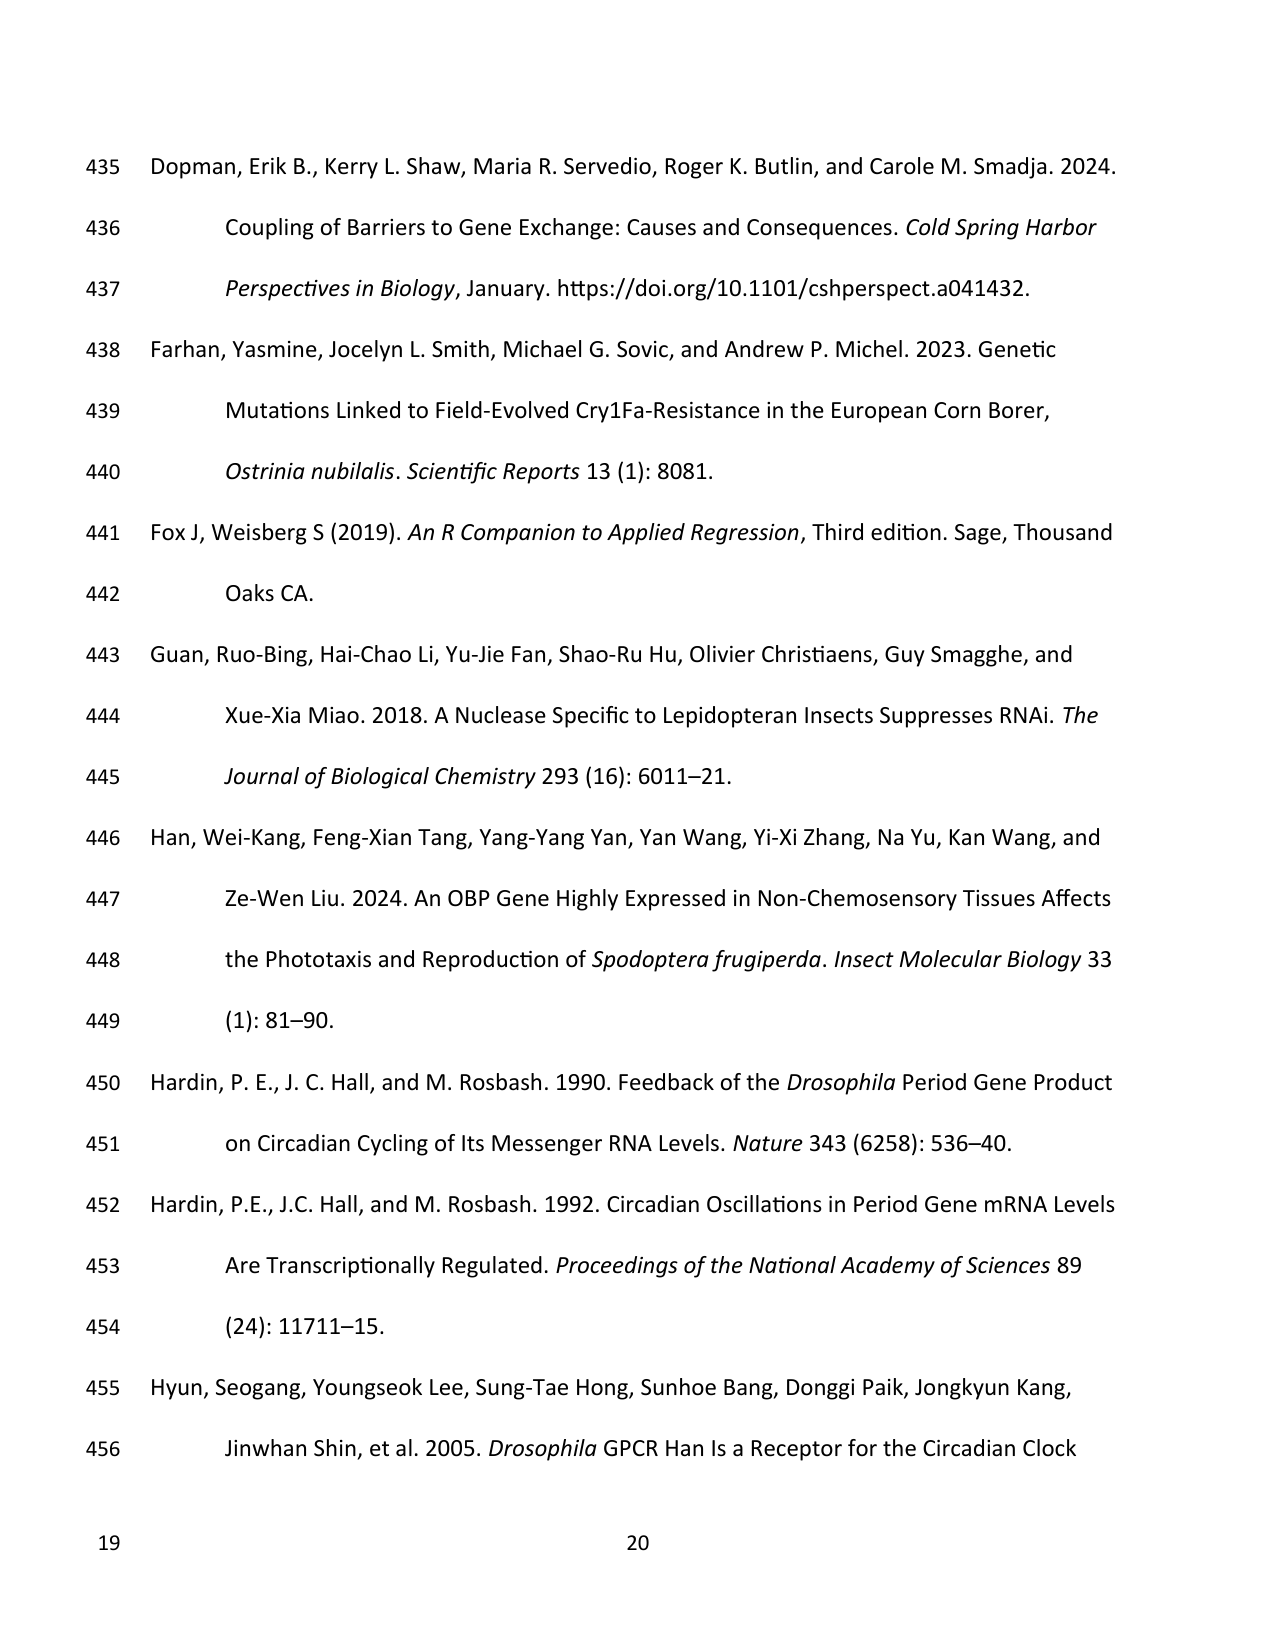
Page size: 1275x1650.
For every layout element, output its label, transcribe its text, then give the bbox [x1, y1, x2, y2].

text Guan, Ruo-Bing, Hai-Chao Li, Yu-Jie Fan, Shao-Ru Hu, Olivier Christiaens, Guy Smagghe, and Xue-Xia Miao. 2018. A Nuclease Specific to Lepidopteran Insects Suppresses RNAi. The Journal of Biological Chemistry 293 (16): 6011–21. [150, 638, 1125, 791]
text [150, 1371, 1125, 1462]
text Hardin, P. E., J. C. Hall, and M. Rosbash. 1990. Feedback of the Drosophila Period Gene Product on Circadian Cycling of Its Messenger RNA Levels. Nature 343 (6258): 536–40. [150, 1066, 1125, 1157]
text Farhan, Yasmine, Jocelyn L. Smith, Michael G. Sovic, and Andrew P. Michel. 2023. Genetic Mutations Linked to Field-Evolved Cry1Fa-Resistance in the European Corn Borer, Ostrinia nubilalis. Scientific Reports 13 (1): 8081. [150, 333, 1125, 486]
text Han, Wei-Kang, Feng-Xian Tang, Yang-Yang Yan, Yan Wang, Yi-Xi Zhang, Na Yu, Kan Wang, and Ze-Wen Liu. 2024. An OBP Gene Highly Expressed in Non-Chemosensory Tissues Affects the Phototaxis and Reproduction of Spodoptera frugiperda. Insect Molecular Biology 33 (1): 81–90. [150, 821, 1125, 1035]
text Dopman, Erik B., Kerry L. Shaw, Maria R. Servedio, Roger K. Butlin, and Carole M. Smadja. 2024. Coupling of Barriers to Gene Exchange: Causes and Consequences. Cold Spring Harbor Perspectives in Biology, January. https://doi.org/10.1101/cshperspect.a041432. [150, 150, 1125, 303]
text Fox J, Weisberg S (2019). An R Companion to Applied Regression, Third edition. Sage, Thousand Oaks CA. [150, 516, 1125, 608]
text Hardin, P.E., J.C. Hall, and M. Rosbash. 1992. Circadian Oscillations in Period Gene mRNA Levels Are Transcriptionally Regulated. Proceedings of the National Academy of Sciences 89 (24): 11711–15. [150, 1188, 1125, 1340]
